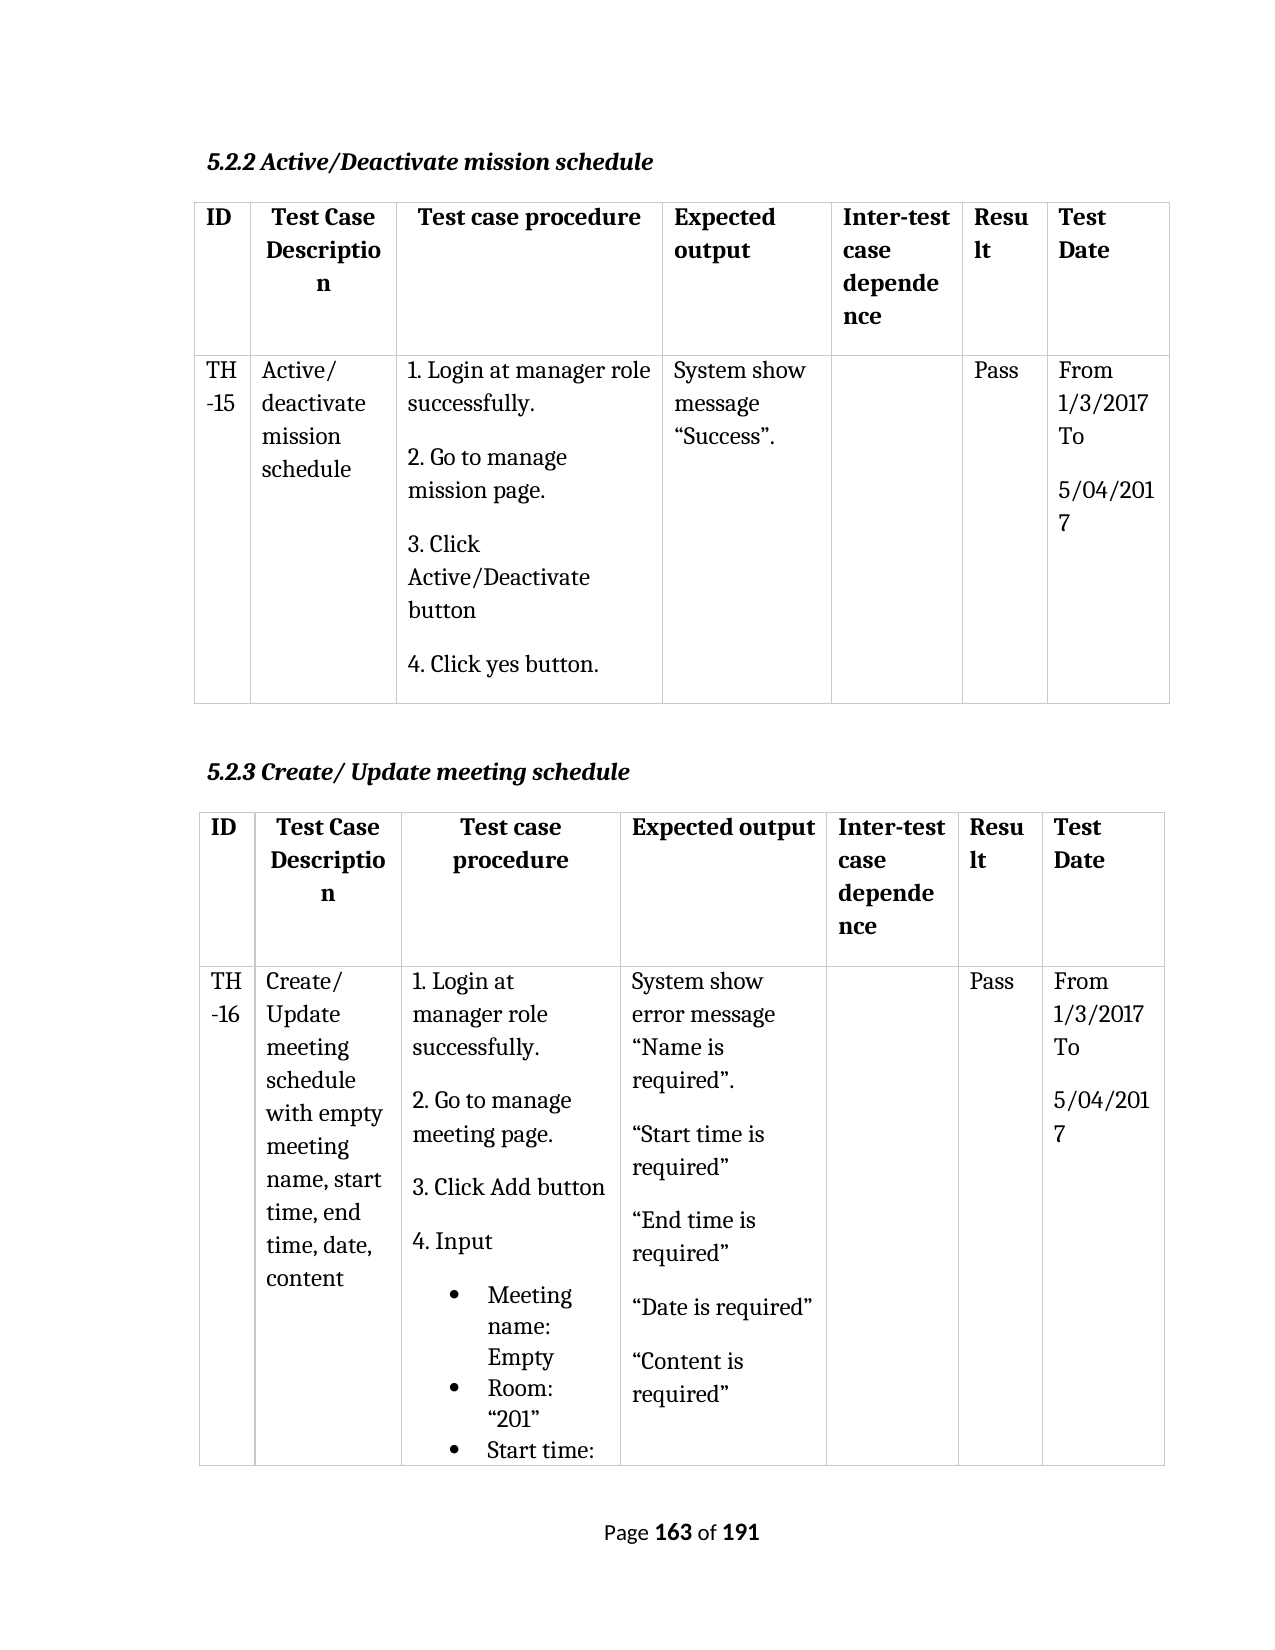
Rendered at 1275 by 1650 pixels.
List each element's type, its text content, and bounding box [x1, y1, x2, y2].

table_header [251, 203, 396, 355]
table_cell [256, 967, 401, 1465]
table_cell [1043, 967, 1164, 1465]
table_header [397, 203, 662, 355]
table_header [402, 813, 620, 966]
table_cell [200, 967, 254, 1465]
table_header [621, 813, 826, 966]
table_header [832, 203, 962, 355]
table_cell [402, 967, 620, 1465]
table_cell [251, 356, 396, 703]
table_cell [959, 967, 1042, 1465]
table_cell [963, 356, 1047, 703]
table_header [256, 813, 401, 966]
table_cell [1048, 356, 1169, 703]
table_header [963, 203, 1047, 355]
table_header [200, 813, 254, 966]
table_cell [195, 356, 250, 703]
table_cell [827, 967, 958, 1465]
text 5.2.3 Create/ Update meeting schedule [207, 758, 1157, 787]
text 5.2.2 Active/Deactivate mission schedule [207, 148, 1157, 176]
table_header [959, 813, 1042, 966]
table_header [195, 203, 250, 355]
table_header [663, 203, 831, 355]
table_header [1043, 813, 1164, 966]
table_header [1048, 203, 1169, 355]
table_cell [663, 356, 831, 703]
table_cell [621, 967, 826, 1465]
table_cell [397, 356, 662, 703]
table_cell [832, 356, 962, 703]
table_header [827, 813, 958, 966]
